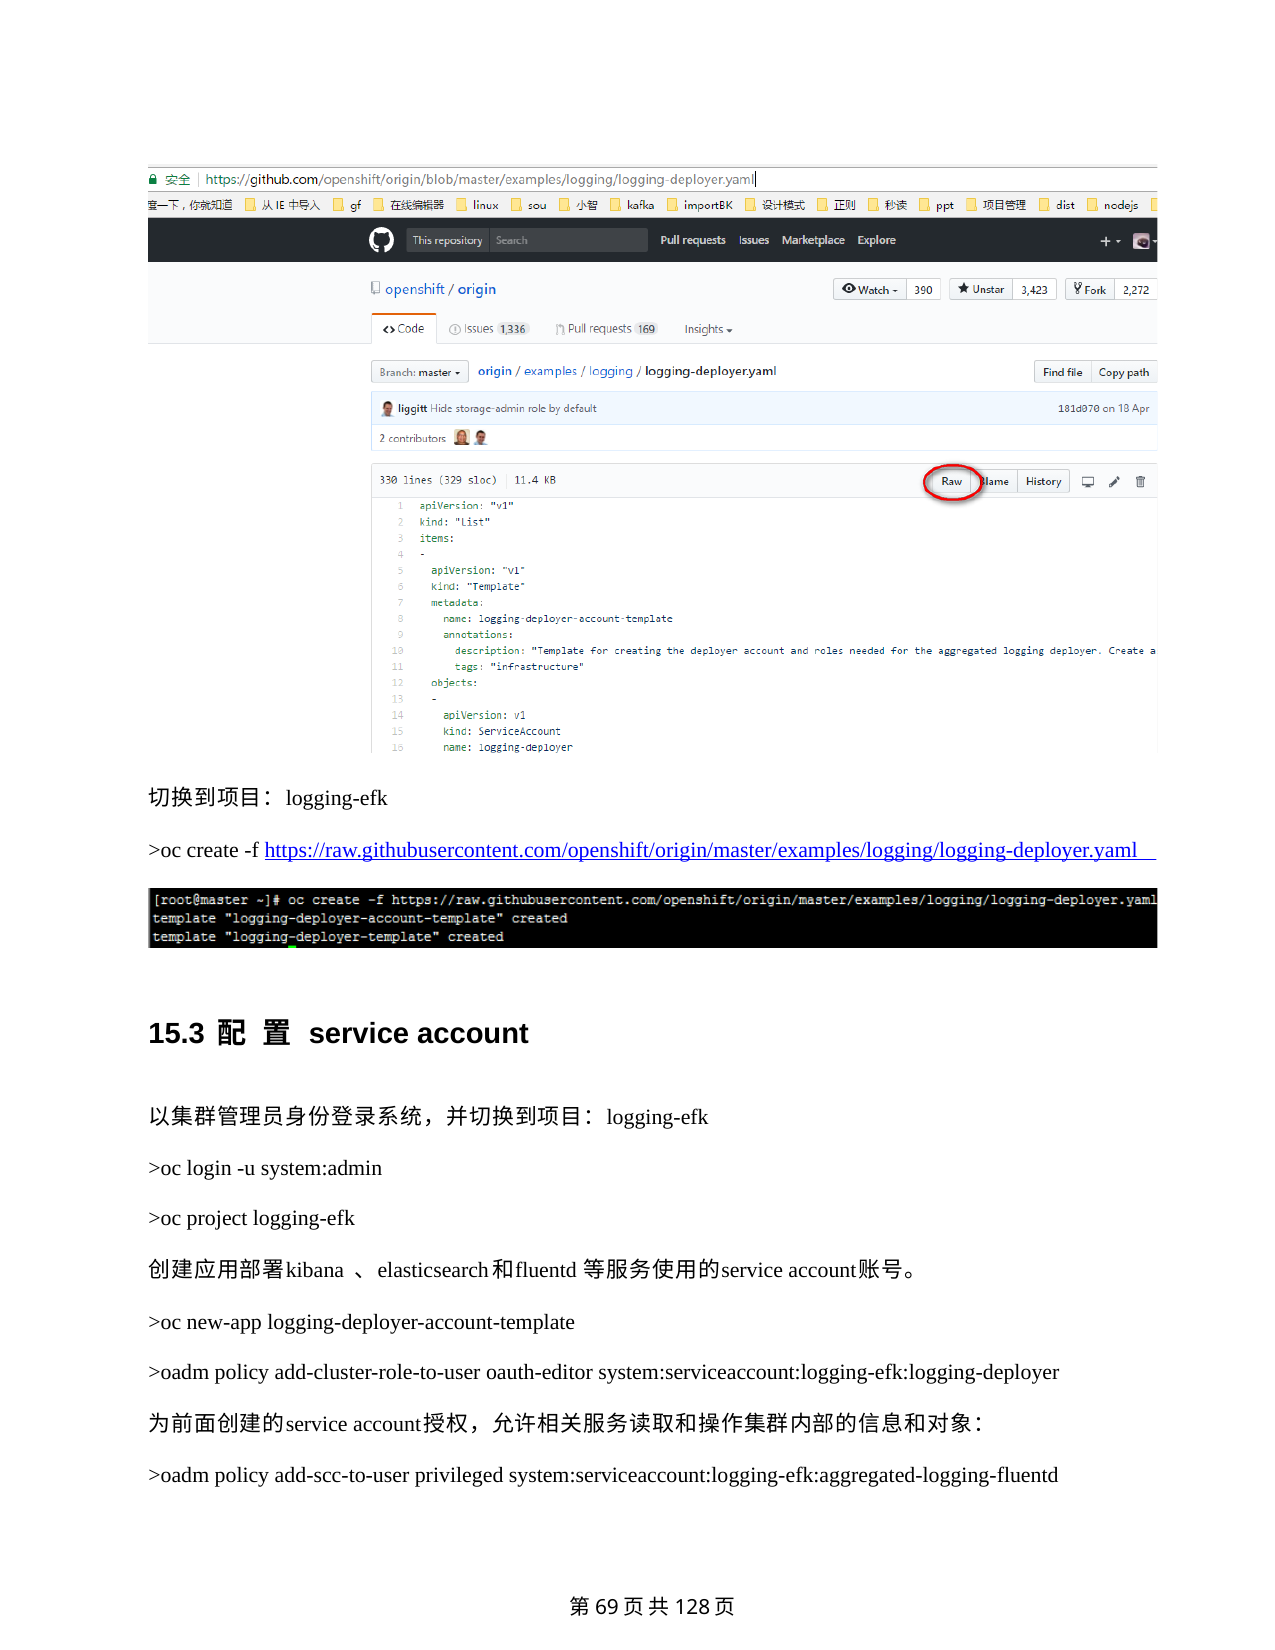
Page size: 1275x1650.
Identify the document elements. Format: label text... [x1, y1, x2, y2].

text 创建应用部署kibana、elasticsearch和fluentd等服务使用的service account账号。 [148, 1249, 1156, 1287]
text >oc create -f https://raw.githubusercontent.com/openshift/origin/master/examples/logging/logging-deployer.yaml [148, 831, 1156, 868]
text 为前面创建的service account授权，允许相关服务读取和操作集群内部的信息和对象： [148, 1403, 1156, 1440]
text >oc new-app logging-deployer-account-template [148, 1303, 1156, 1340]
text >oc project logging-efk [148, 1199, 1156, 1237]
text >oadm policy add-cluster-role-to-user oauth-editor system:serviceaccount:logging-efk:logging-deployer [148, 1353, 1156, 1390]
text >oadm policy add-scc-to-user privileged system:serviceaccount:logging-efk:aggregated-logging-fluentd [148, 1456, 1156, 1494]
subtitle 配置service account [148, 993, 1156, 1068]
text >oc login -u system:admin [148, 1149, 1156, 1187]
text 以集群管理员身份登录系统，并切换到项目：logging-efk [148, 1096, 1156, 1133]
picture [148, 164, 1158, 753]
picture [148, 888, 1158, 948]
text 切换到项目：logging-efk [148, 777, 1156, 815]
